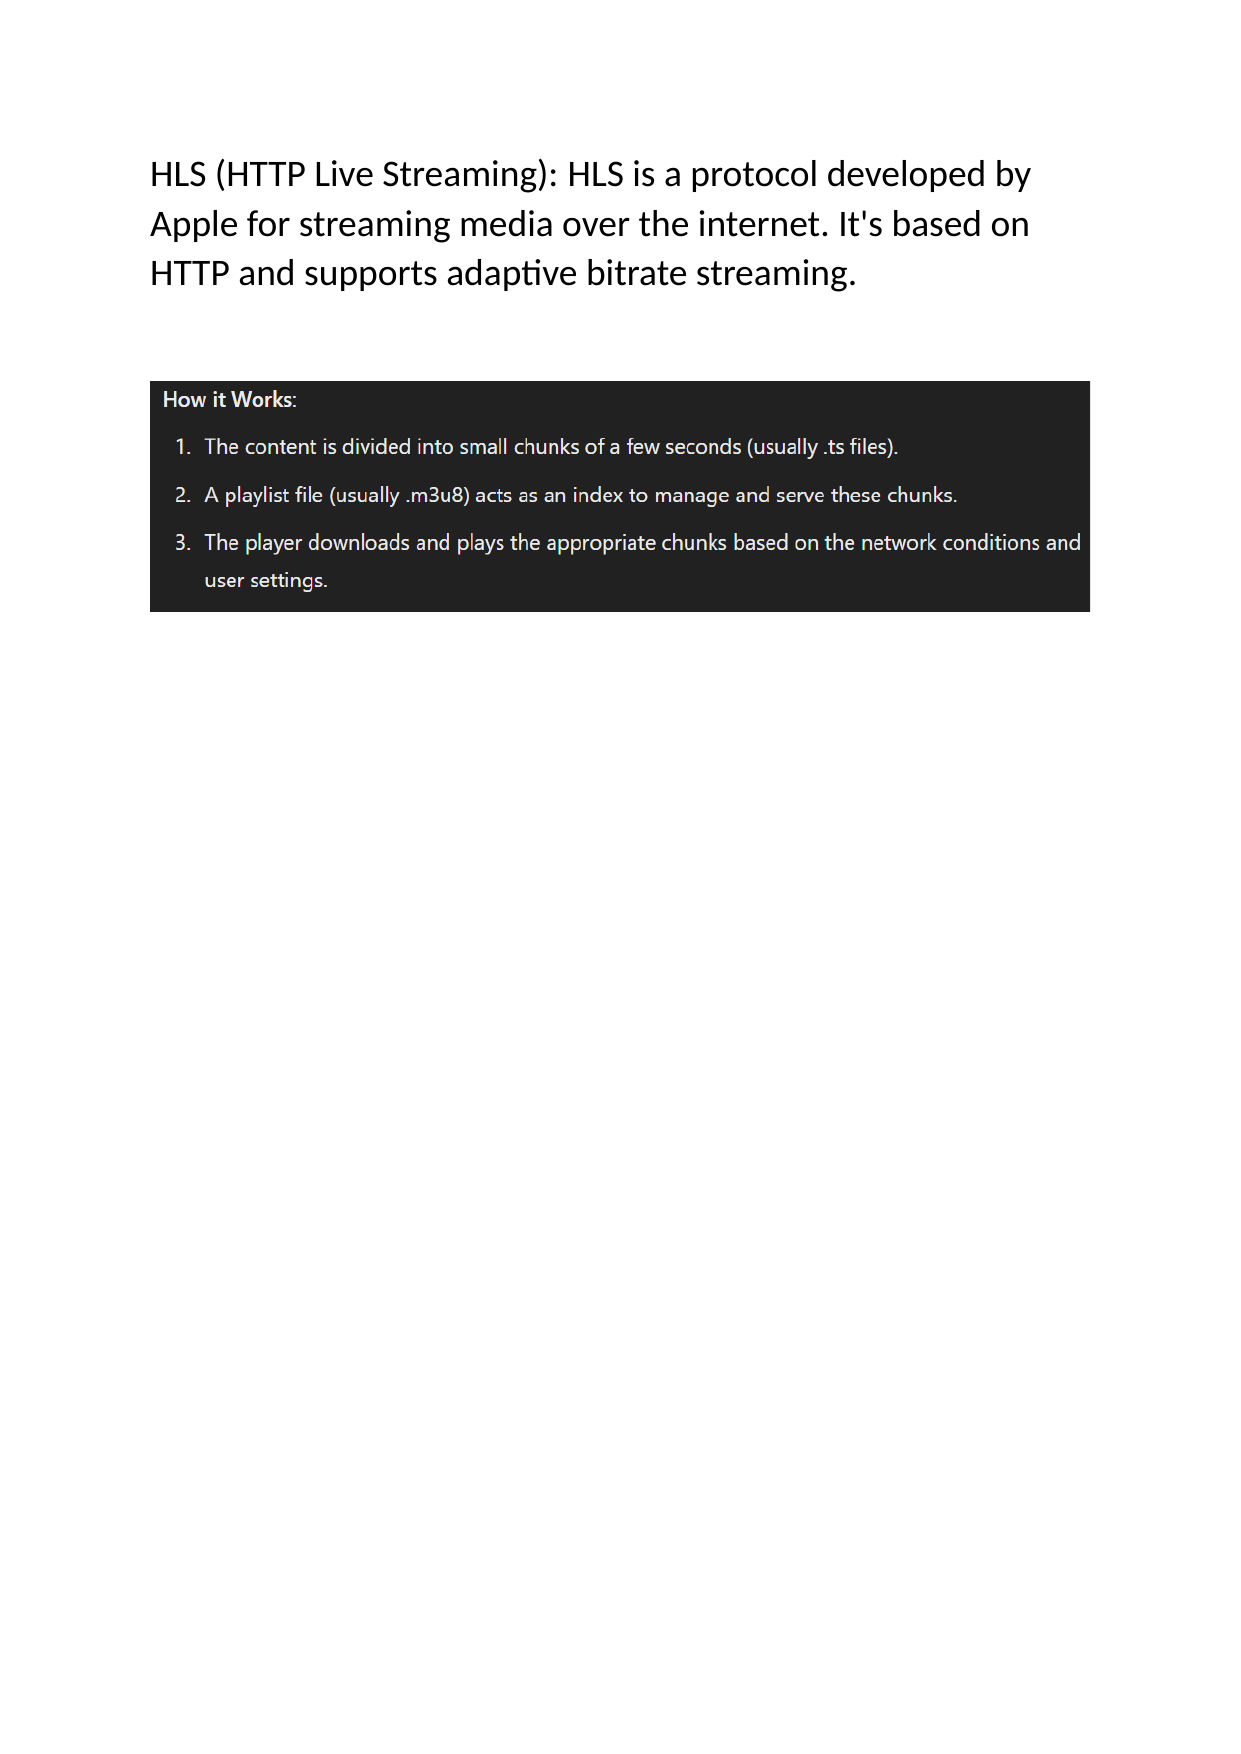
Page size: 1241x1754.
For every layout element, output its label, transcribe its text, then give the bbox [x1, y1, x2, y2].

text HLS (HTTP Live Streaming): HLS is a protocol developed by Apple for streaming media over the internet. It's based on HTTP and supports adaptive bitrate streaming. [150, 150, 1090, 295]
picture [150, 381, 1091, 612]
